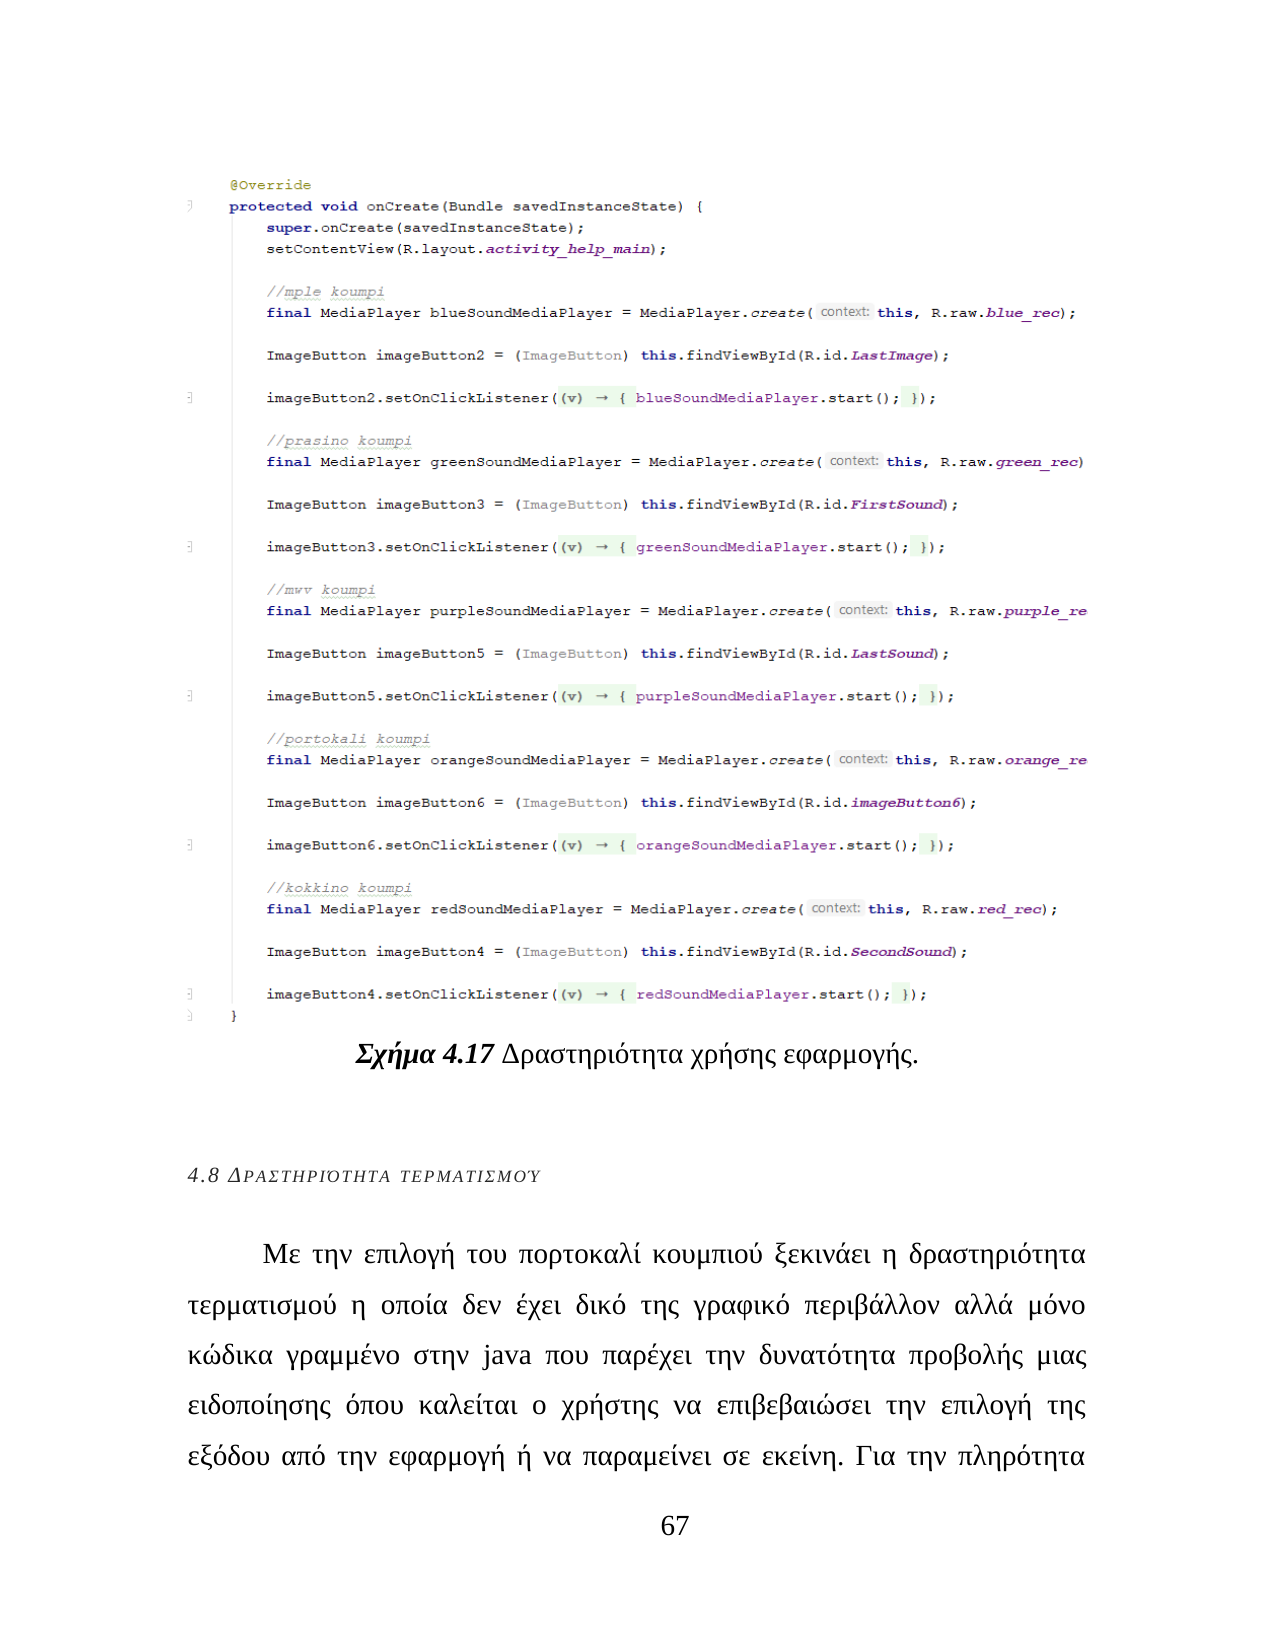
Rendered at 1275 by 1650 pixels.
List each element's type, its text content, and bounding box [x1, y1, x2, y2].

text Σχήμα 4.17 Δραστηριότητα χρήσης εφαρμογής. [187, 1036, 1087, 1070]
subtitle 4.8 Δραστηριότητα τερματισμού [187, 1162, 1087, 1205]
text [187, 1237, 1087, 1471]
picture [187, 175, 1088, 1032]
